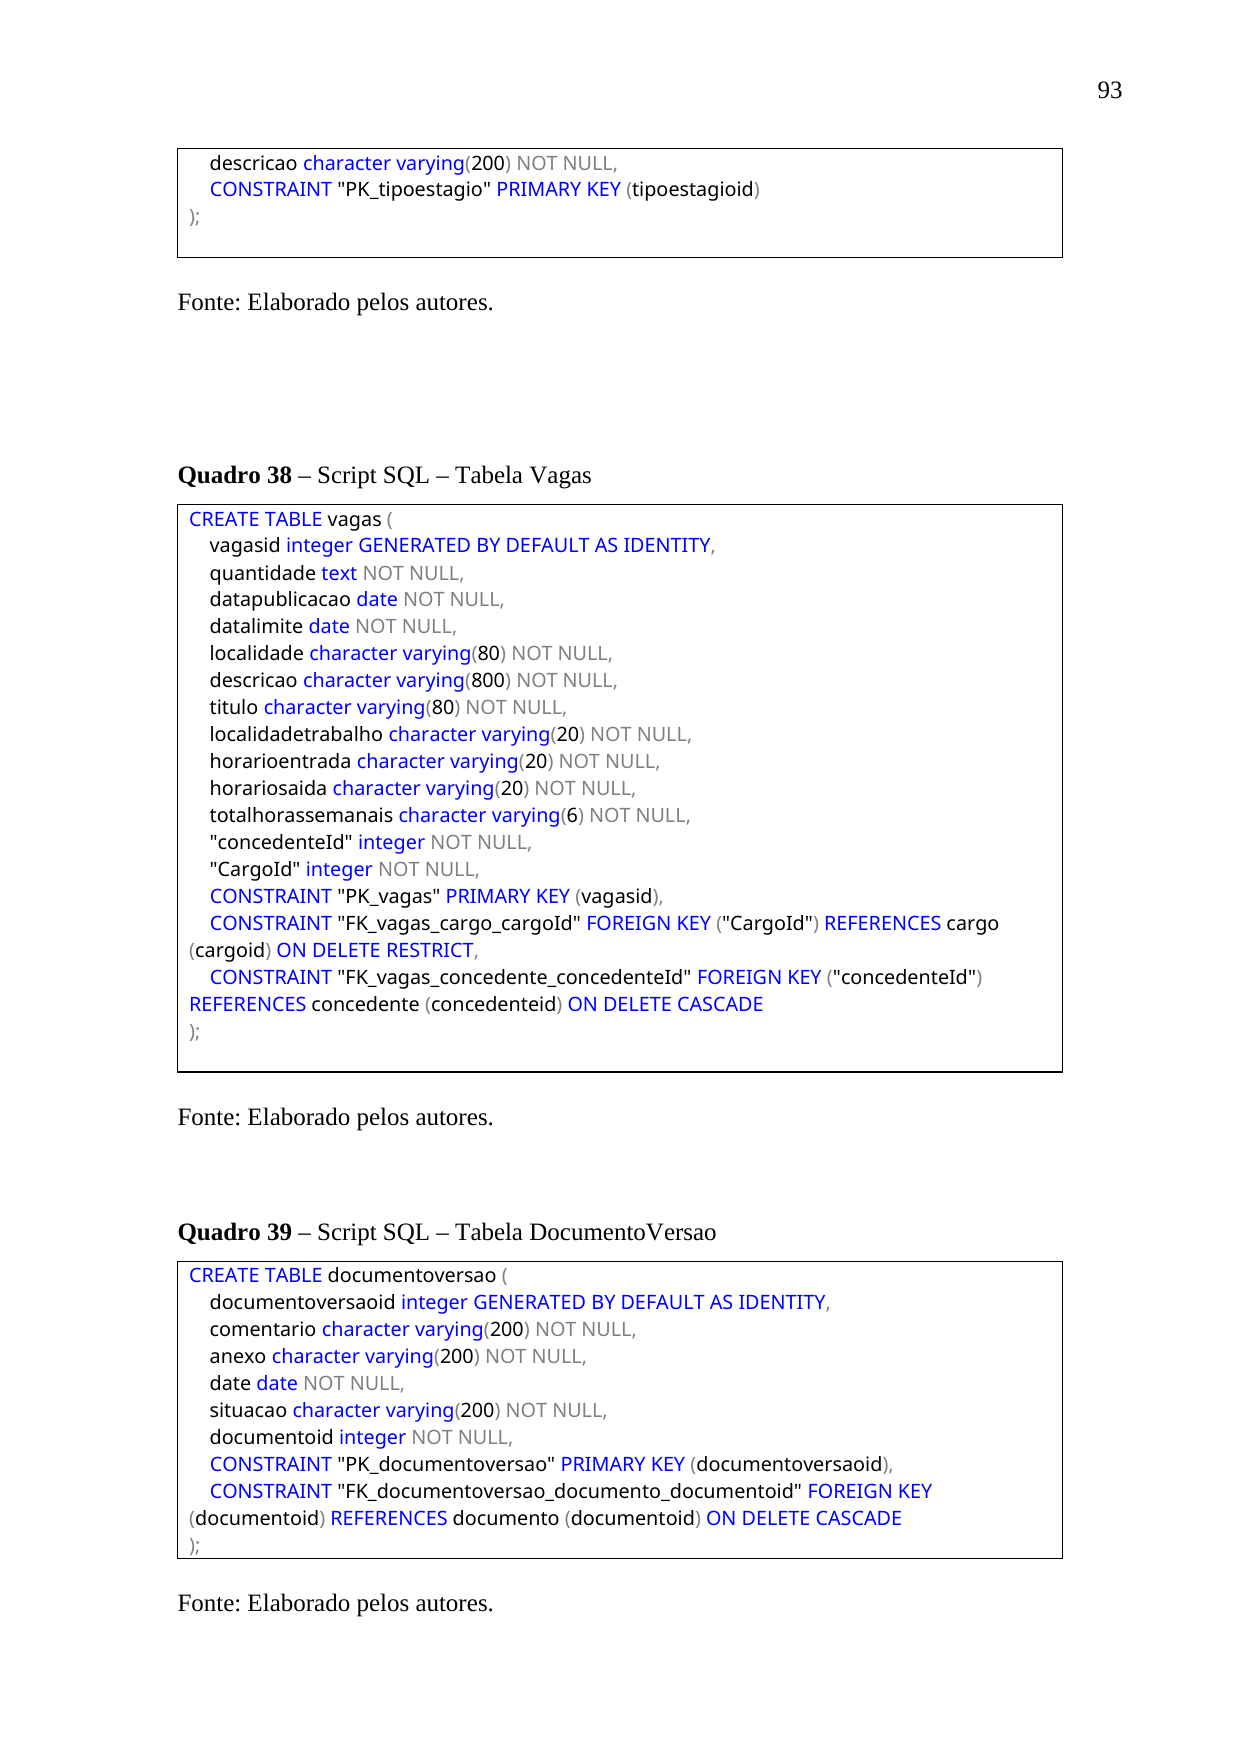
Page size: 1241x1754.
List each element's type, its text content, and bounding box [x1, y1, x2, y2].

text Fonte: Elaborado pelos autores. [177, 287, 1122, 316]
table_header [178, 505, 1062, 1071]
text Fonte: Elaborado pelos autores. [177, 1102, 1122, 1130]
text Fonte: Elaborado pelos autores. [177, 1588, 1122, 1617]
text Quadro 38 – Script SQL – Tabela Vagas [177, 461, 1122, 489]
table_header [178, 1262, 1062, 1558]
text Quadro 39 – Script SQL – Tabela DocumentoVersao [177, 1217, 1122, 1246]
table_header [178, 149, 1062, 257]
